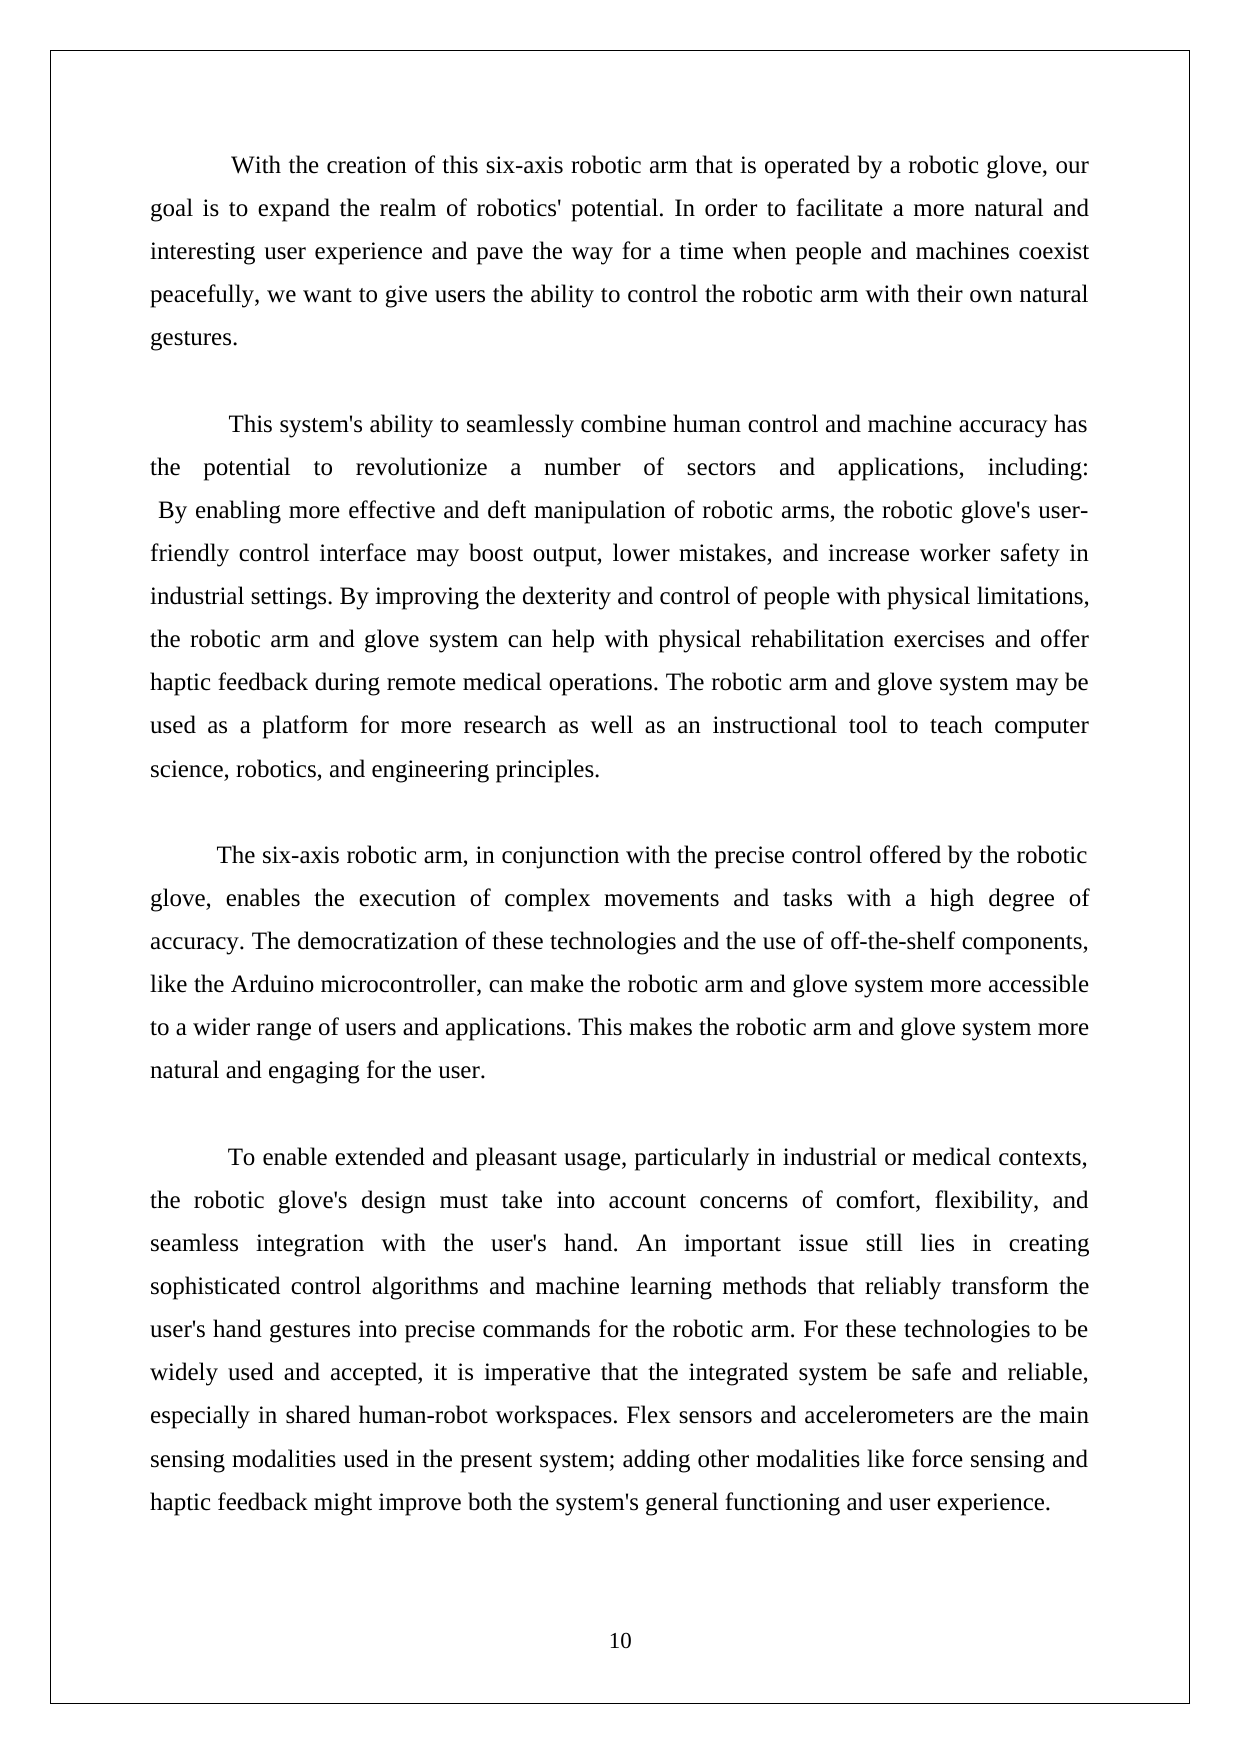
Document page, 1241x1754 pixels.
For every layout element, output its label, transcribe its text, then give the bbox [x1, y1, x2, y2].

text This system's ability to seamlessly combine human control and machine accuracy has the potential to revolutionize a number of sectors and applications, including: By enabling more effective and deft manipulation of robotic arms, the robotic glove's user-friendly control interface may boost output, lower mistakes, and increase worker safety in industrial settings. By improving the dexterity and control of people with physical limitations, the robotic arm and glove system can help with physical rehabilitation exercises and offer haptic feedback during remote medical operations. The robotic arm and glove system may be used as a platform for more research as well as an instructional tool to teach computer science, robotics, and engineering principles. [150, 409, 1090, 782]
text The six-axis robotic arm, in conjunction with the precise control offered by the robotic glove, enables the execution of complex movements and tasks with a high degree of accuracy. The democratization of these technologies and the use of off-the-shelf components, like the Arduino microcontroller, can make the robotic arm and glove system more accessible to a wider range of users and applications. This makes the robotic arm and glove system more natural and engaging for the user. [150, 840, 1090, 1084]
text With the creation of this six-axis robotic arm that is operated by a robotic glove, our goal is to expand the realm of robotics' potential. In order to facilitate a more natural and interesting user experience and pave the way for a time when people and machines coexist peacefully, we want to give users the ability to control the robotic arm with their own natural gestures. [150, 150, 1090, 351]
text To enable extended and pleasant usage, particularly in industrial or medical contexts, the robotic glove's design must take into account concerns of comfort, flexibility, and seamless integration with the user's hand. An important issue still lies in creating sophisticated control algorithms and machine learning methods that reliably transform the user's hand gestures into precise commands for the robotic arm. For these technologies to be widely used and accepted, it is imperative that the integrated system be safe and reliable, especially in shared human-robot workspaces. Flex sensors and accelerometers are the main sensing modalities used in the present system; adding other modalities like force sensing and haptic feedback might improve both the system's general functioning and user experience. [150, 1142, 1090, 1516]
